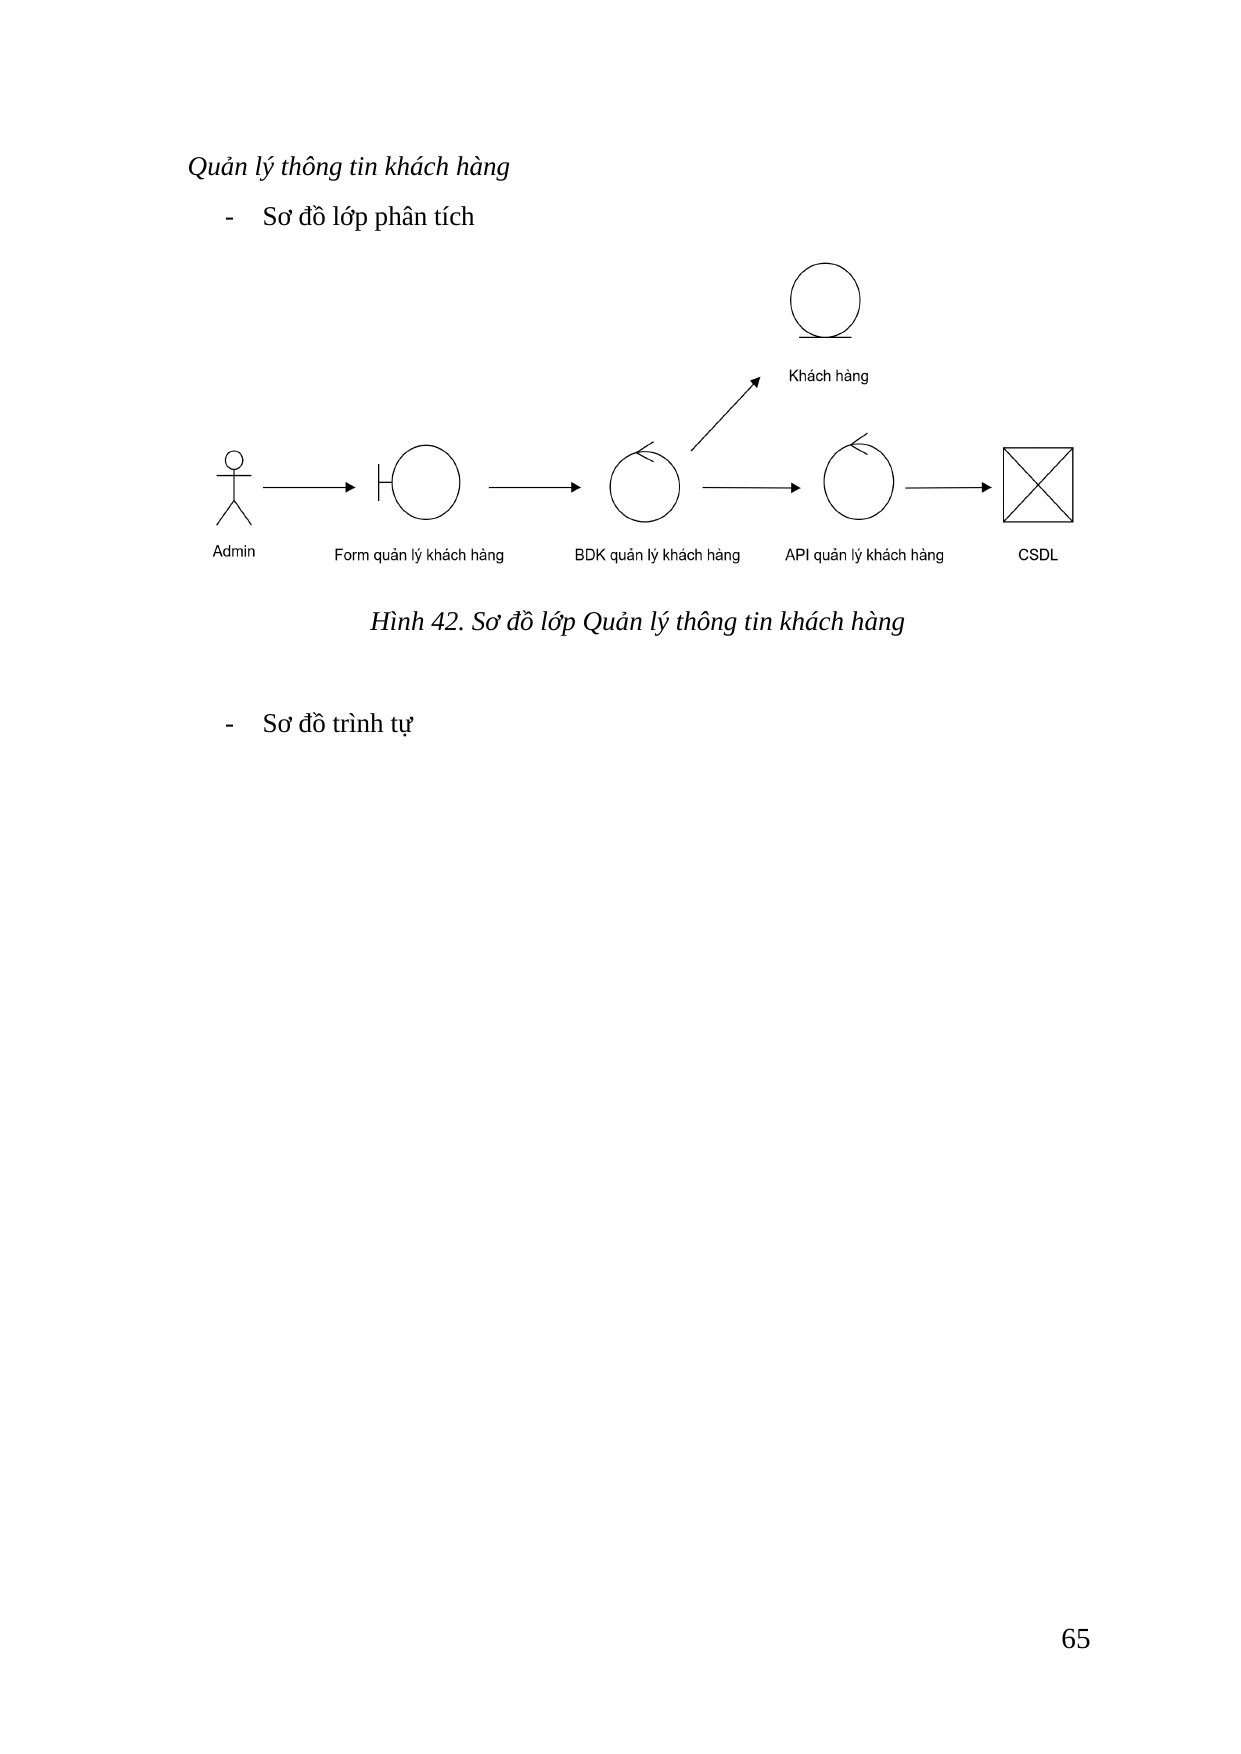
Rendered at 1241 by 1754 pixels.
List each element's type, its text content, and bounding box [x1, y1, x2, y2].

list Sơ đồ trình tự [225, 707, 1090, 738]
picture [187, 250, 1086, 586]
list Sơ đồ lớp phân tích [225, 200, 1090, 231]
text Hình 42. Sơ đồ lớp Quản lý thông tin khách hàng [187, 604, 1090, 636]
text Quản lý thông tin khách hàng [187, 150, 1090, 181]
